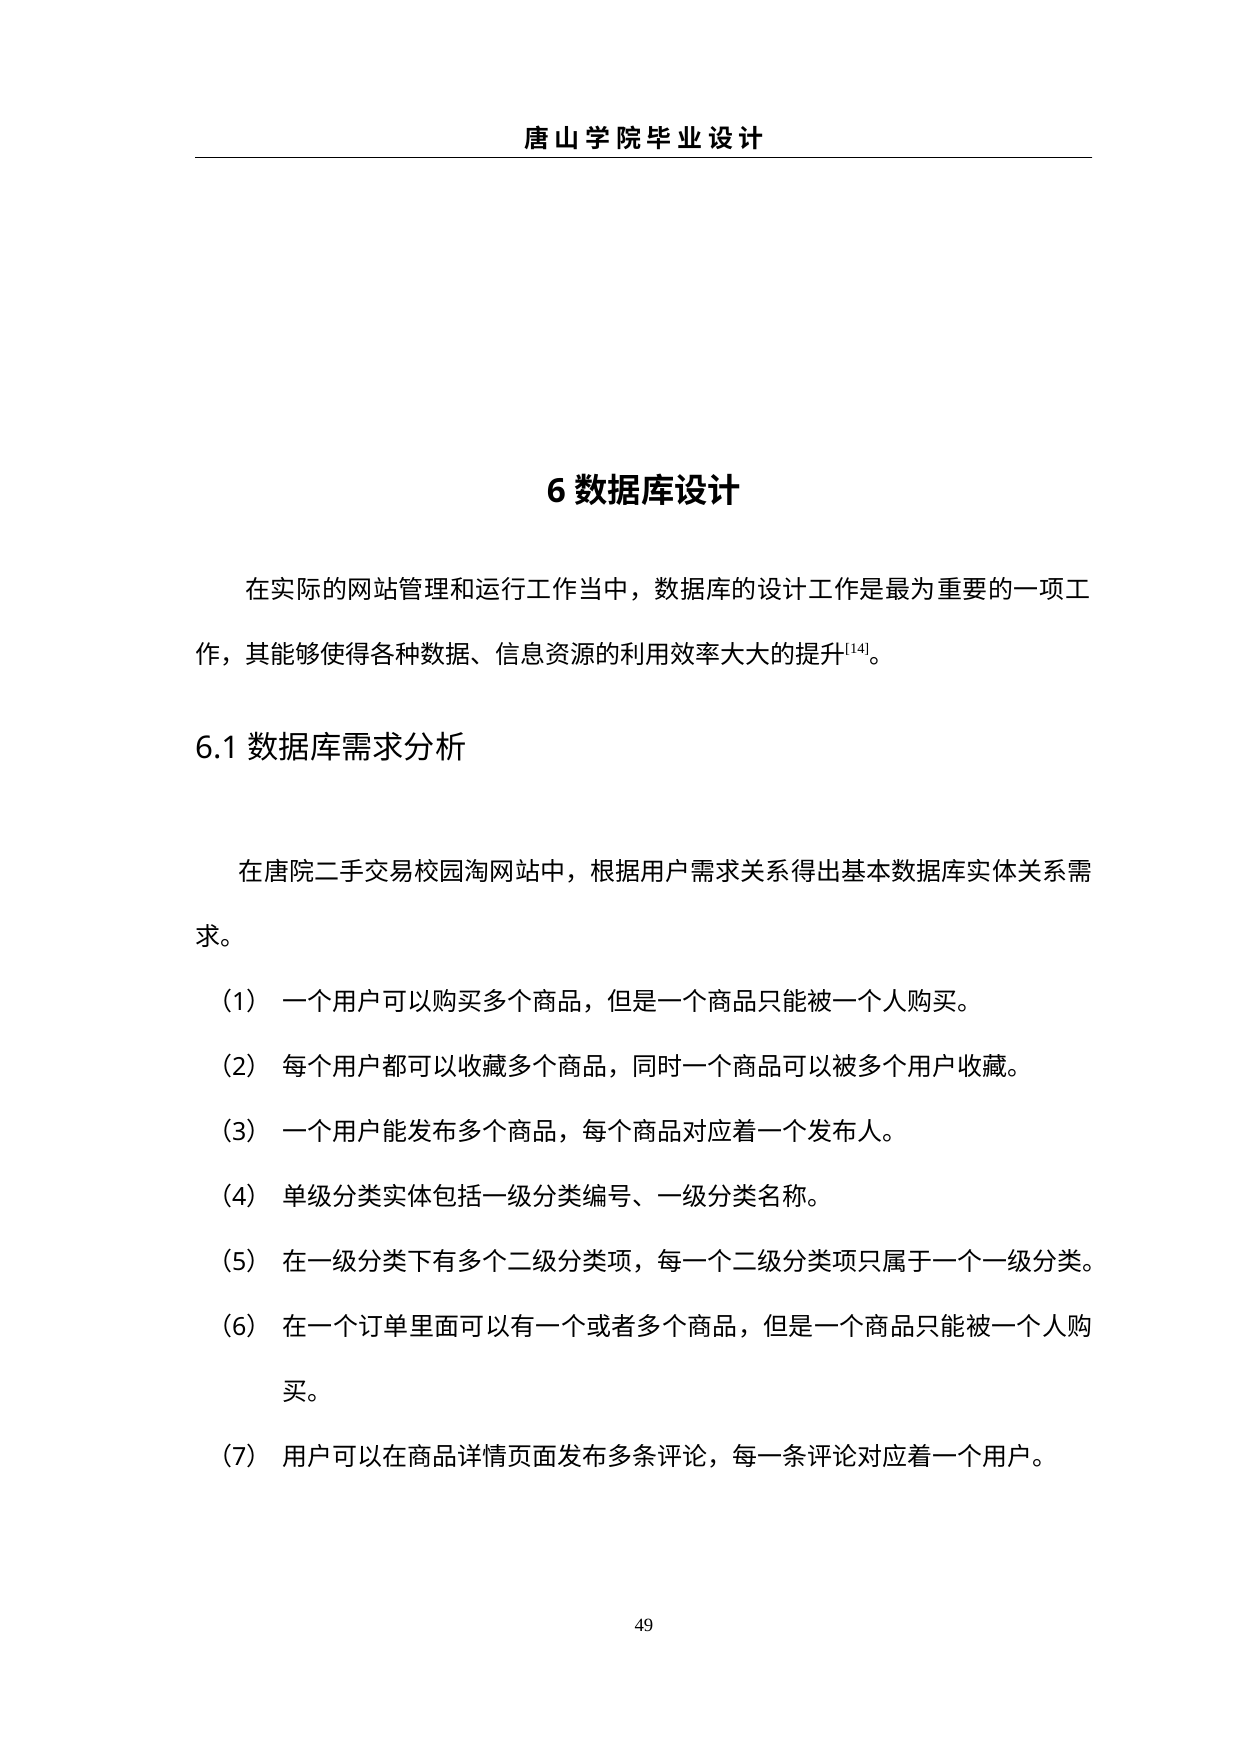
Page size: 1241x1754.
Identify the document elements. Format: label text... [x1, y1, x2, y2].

list 一个用户可以购买多个商品，但是一个商品只能被一个人购买。 [207, 967, 1092, 1032]
subtitle 6 数据库设计 [195, 456, 1092, 521]
list 用户可以在商品详情页面发布多条评论，每一条评论对应着一个用户。 [207, 1422, 1092, 1487]
list 每个用户都可以收藏多个商品，同时一个商品可以被多个用户收藏。 [207, 1032, 1092, 1097]
text 在唐院二手交易校园淘网站中，根据用户需求关系得出基本数据库实体关系需求。 [195, 837, 1092, 967]
list 一个用户能发布多个商品，每个商品对应着一个发布人。 [207, 1097, 1092, 1162]
list 单级分类实体包括一级分类编号、一级分类名称。 [207, 1162, 1092, 1227]
list 在一个订单里面可以有一个或者多个商品，但是一个商品只能被一个人购买。 [207, 1292, 1092, 1422]
text 在实际的网站管理和运行工作当中，数据库的设计工作是最为重要的一项工作，其能够使得各种数据、信息资源的利用效率大大的提升[14]。 [195, 555, 1092, 685]
subtitle 6.1 数据库需求分析 [195, 712, 1092, 777]
list 在一级分类下有多个二级分类项，每一个二级分类项只属于一个一级分类。 [207, 1227, 1092, 1292]
